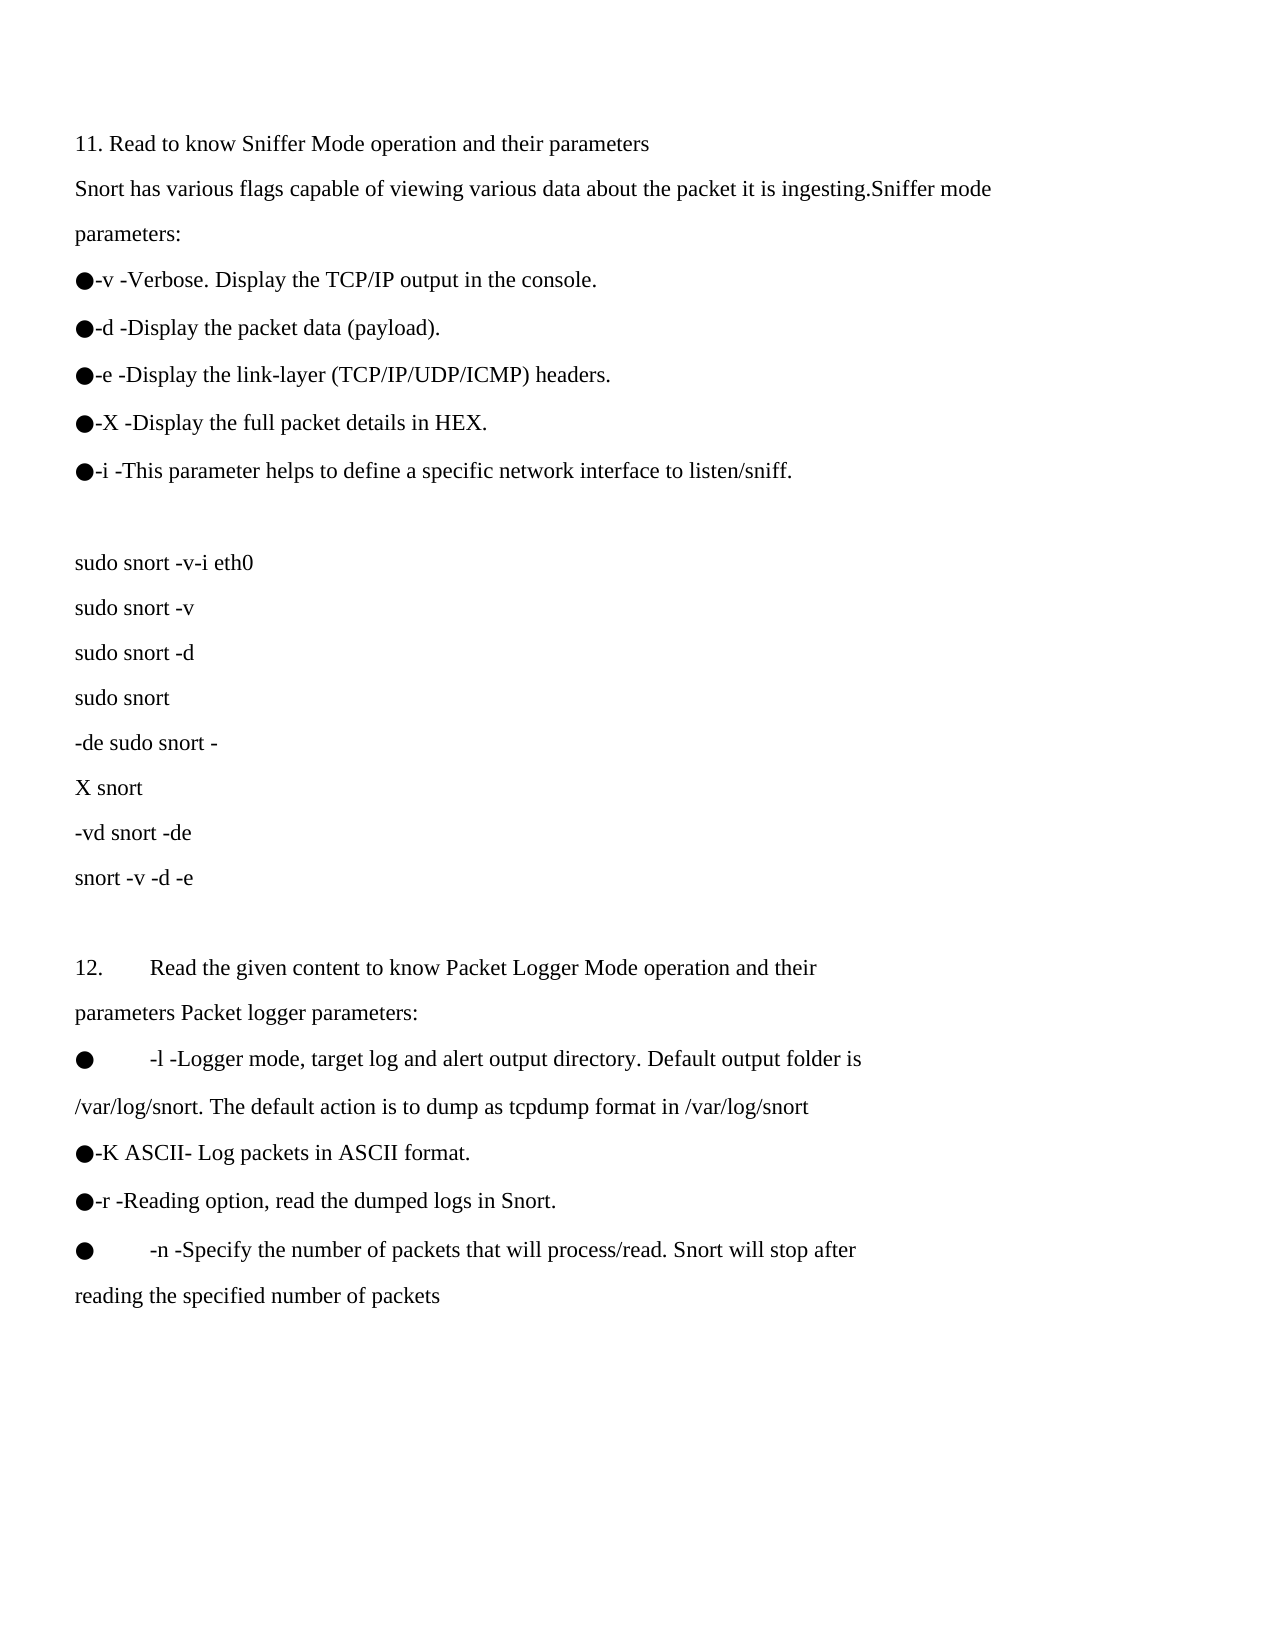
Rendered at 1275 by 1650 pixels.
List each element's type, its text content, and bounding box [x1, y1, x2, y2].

list -K ASCII- Log packets in ASCII format. [74, 1138, 1216, 1167]
text sudo snort -v-i eth0 sudo snort -v [74, 549, 301, 620]
list -r -Reading option, read the dumped logs in Snort. [74, 1186, 1216, 1215]
text -vd snort -de snort -v -d -e [74, 819, 226, 890]
list -i -This parameter helps to define a specific network interface to listen/sniff. [74, 456, 1216, 485]
list -n -Specify the number of packets that will process/read. Snort will stop after reading the specified number of packets [74, 1235, 886, 1308]
list -d -Display the packet data (payload). [74, 313, 1216, 342]
list -e -Display the link-layer (TCP/IP/UDP/ICMP) headers. [74, 361, 1216, 389]
list -l -Logger mode, target log and alert output directory. Default output folder is [74, 1044, 1216, 1073]
text sudo snort -d sudo snort [74, 639, 226, 710]
list -v -Verbose. Display the TCP/IP output in the console. [74, 265, 1216, 294]
list Read to know Sniffer Mode operation and their parameters [74, 130, 1216, 156]
text Snort has various flags capable of viewing various data about the packet it is ingesting.Sniffer mode parameters: [74, 175, 1044, 246]
text -de sudo snort -X snort [74, 729, 233, 800]
list Read the given content to know Packet Logger Mode operation and their parameters Packet logger parameters: [74, 954, 846, 1026]
list -X -Display the full packet details in HEX. [74, 408, 1216, 437]
text /var/log/snort. The default action is to dump as tcpdump format in /var/log/snort [74, 1093, 1216, 1119]
